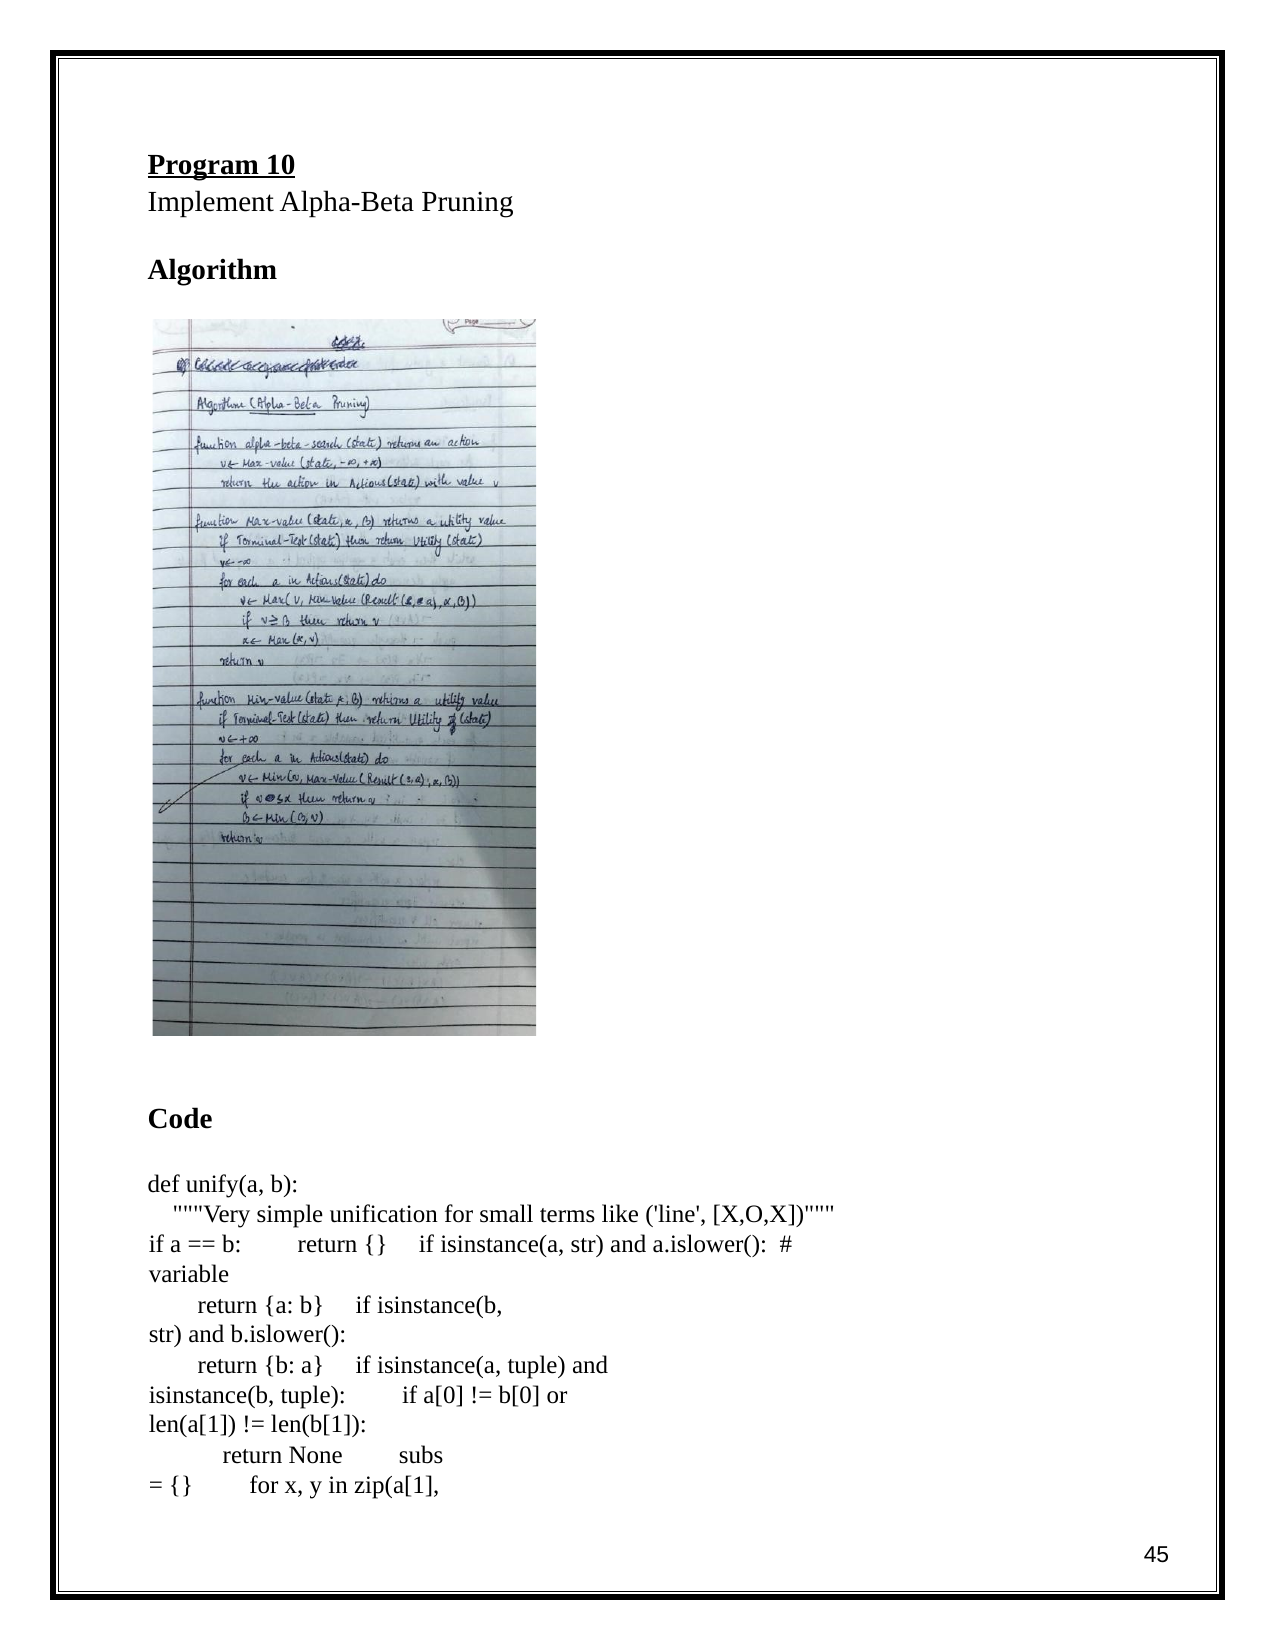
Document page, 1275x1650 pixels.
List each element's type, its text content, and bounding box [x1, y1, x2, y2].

text return {b: a} if isinstance(a, tuple) and isinstance(b, tuple): if a[0] != b[0] or len(a[1]) != len(b[1]): [147, 1350, 630, 1438]
text def unify(a, b): [147, 1169, 971, 1197]
subtitle Program 10 [147, 147, 1178, 181]
subtitle Algorithm [147, 252, 1178, 286]
text Implement Alpha-Beta Pruning [147, 184, 1178, 217]
picture [152, 319, 537, 1036]
text """Very simple unification for small terms like ('line', [X,O,X])""" if a == b: return {} if isinstance(a, str) and a.islower(): # variable [147, 1199, 839, 1287]
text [147, 1440, 452, 1499]
subtitle Code [147, 1101, 1178, 1135]
text return {a: b} if isinstance(b, str) and b.islower(): [147, 1290, 525, 1348]
